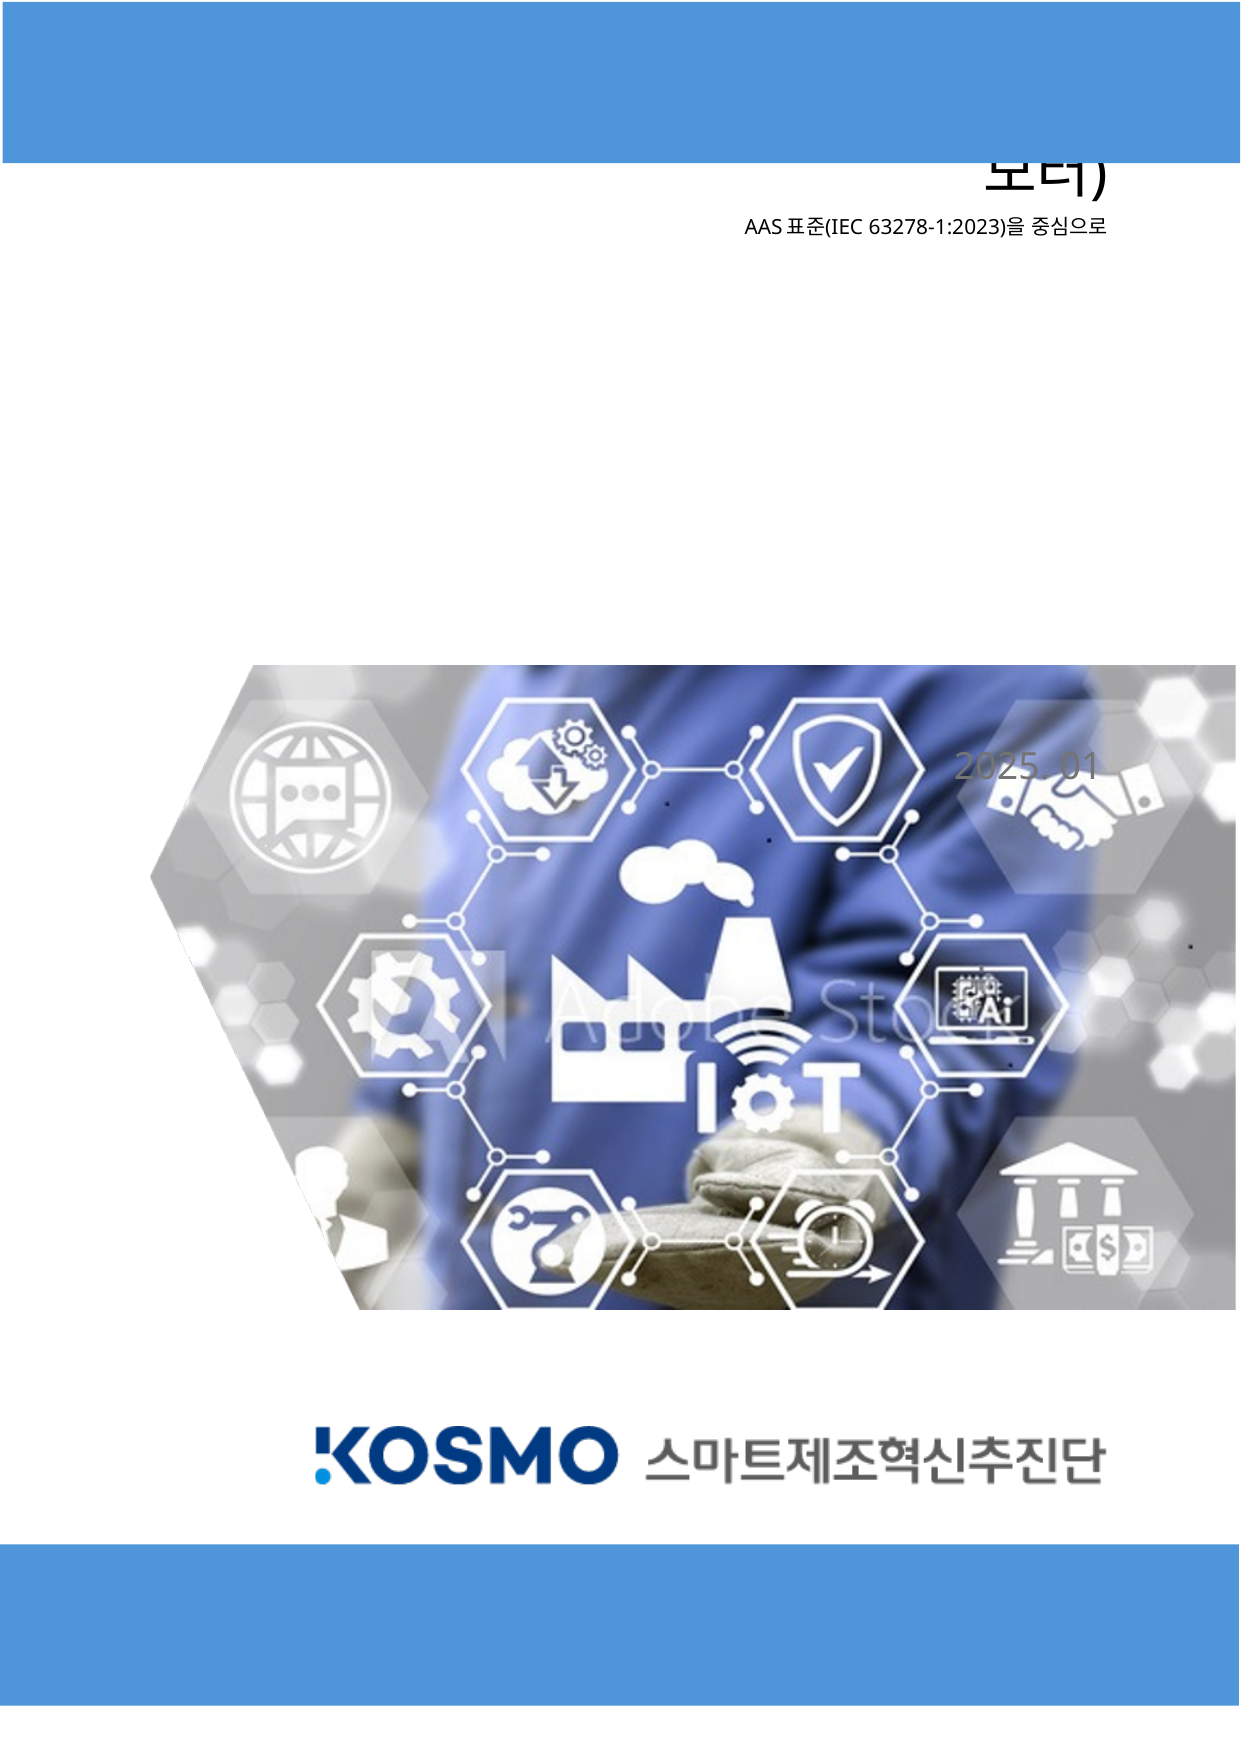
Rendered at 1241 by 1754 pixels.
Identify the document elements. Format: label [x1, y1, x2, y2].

picture [315, 1426, 1107, 1486]
picture [150, 665, 1236, 1310]
